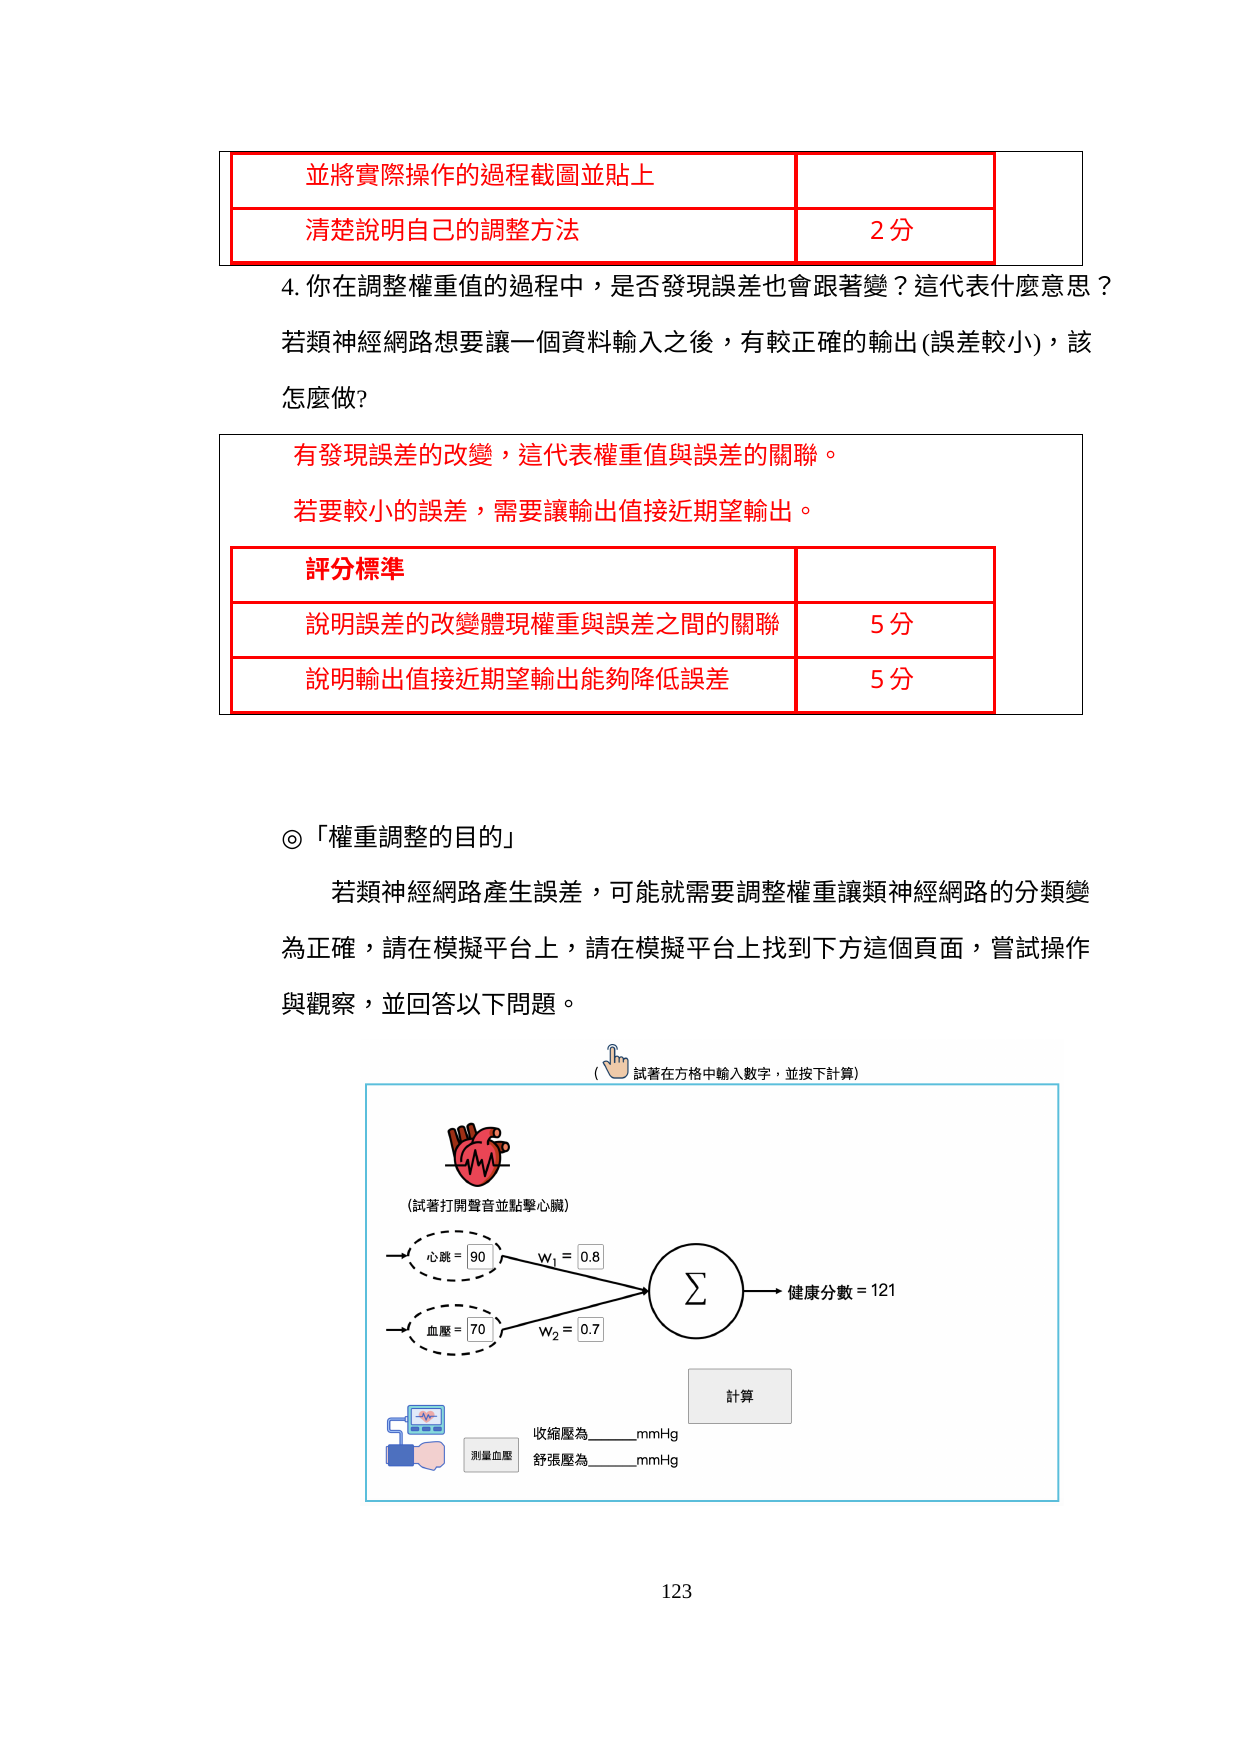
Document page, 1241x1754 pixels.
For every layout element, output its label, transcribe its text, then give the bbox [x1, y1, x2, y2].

table_header [220, 152, 230, 265]
table_header 有發現誤差的改變，這代表權重值與誤差的關聯。 若要較小的誤差，需要讓輸出值接近期望輸出。 [220, 435, 1082, 714]
table_header [233, 210, 794, 261]
text 若類神經網路產生誤差，可能就需要調整權重讓類神經網路的分類變為正確，請在模擬平台上，請在模擬平台上找到下方這個頁面，嘗試操作與觀察，並回答以下問題。 [281, 872, 1092, 1022]
table_header [233, 155, 794, 207]
text 4. 你在調整權重值的過程中，是否發現誤差也會跟著變？這代表什麼意思？若類神經網路想要讓一個資料輸入之後，有較正確的輸出(誤差較小)，該怎麼做? [281, 266, 1092, 416]
picture [360, 1039, 1064, 1506]
table_header [996, 152, 1082, 265]
table_header [798, 155, 993, 207]
table_header [798, 210, 993, 261]
text ◎「權重調整的目的」 [281, 817, 1092, 853]
